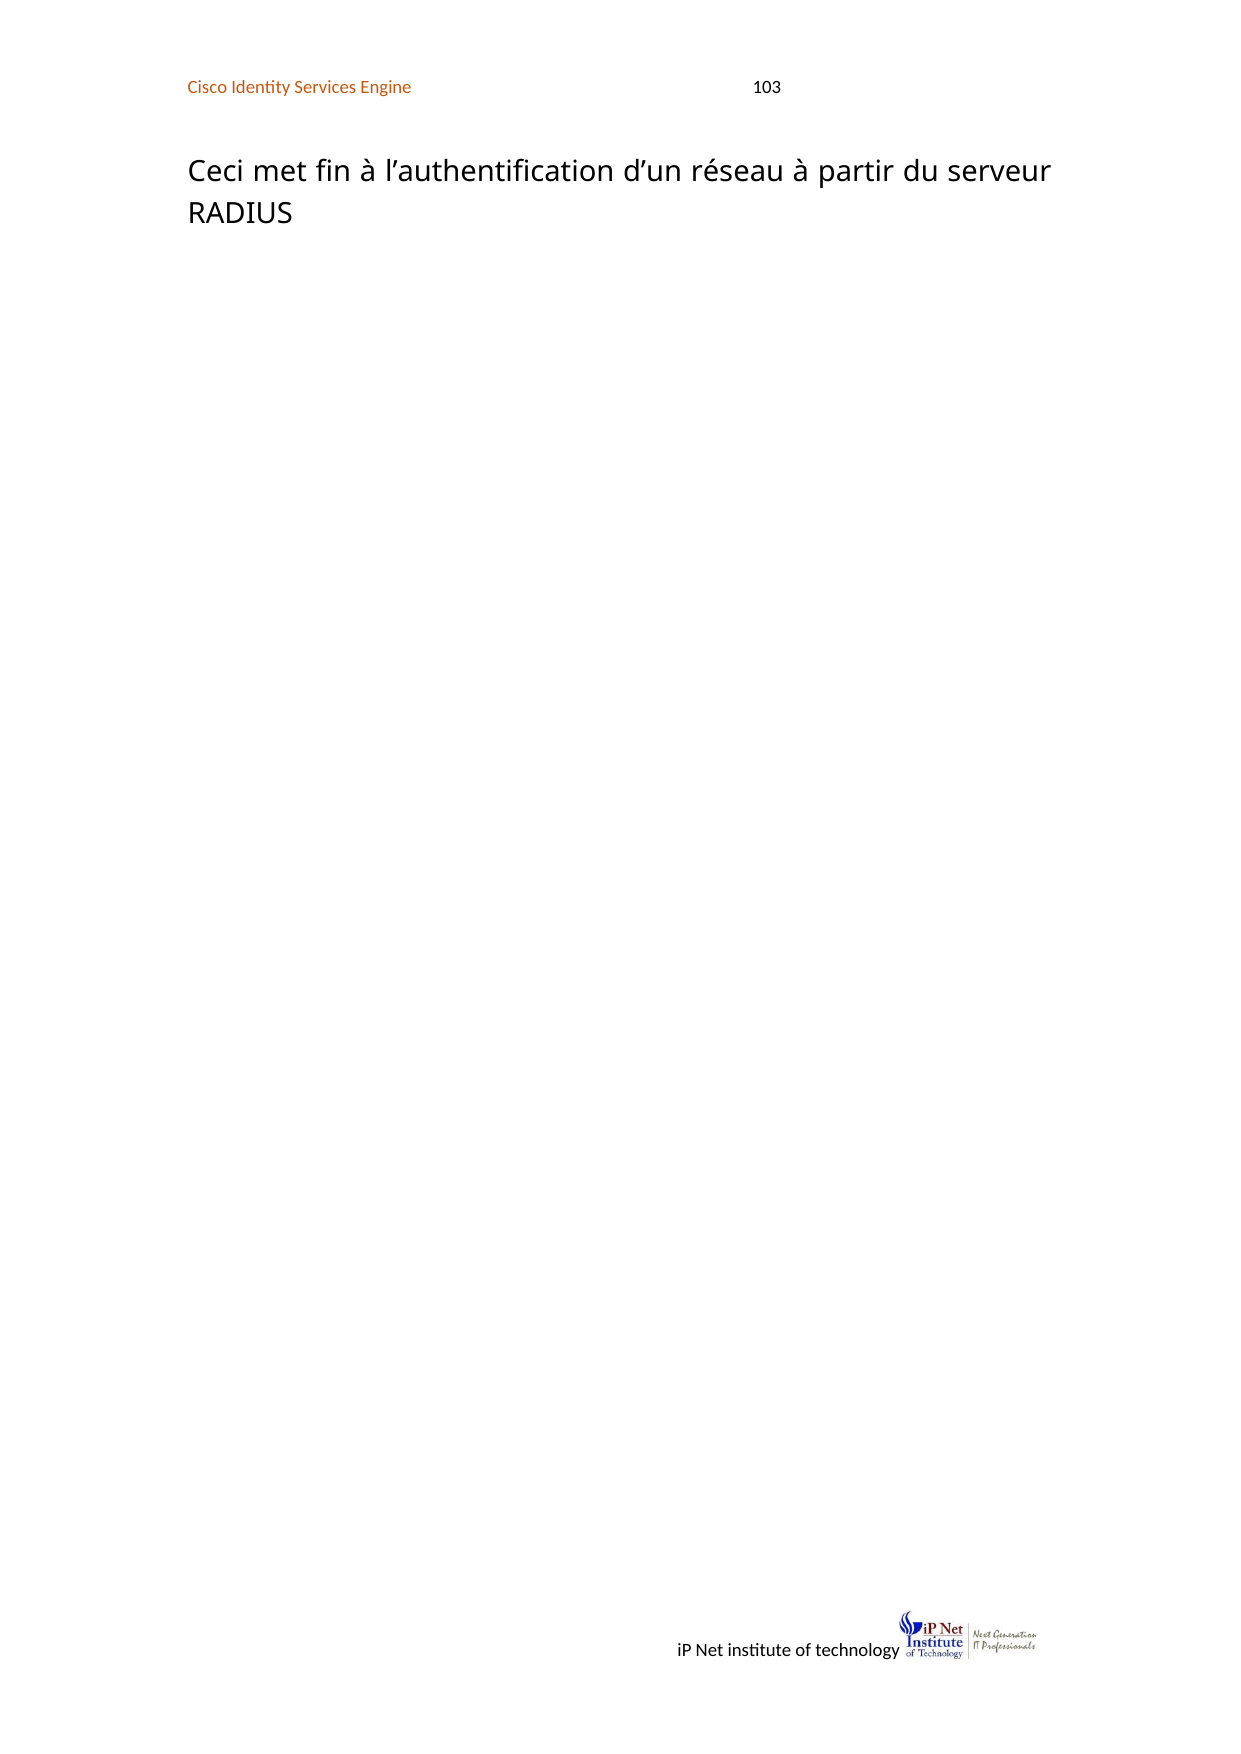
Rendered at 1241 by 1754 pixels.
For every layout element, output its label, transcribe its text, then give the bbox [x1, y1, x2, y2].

list Ceci met fin à l’authentification d’un réseau à partir du serveur RADIUS [187, 150, 1053, 232]
picture [898, 1609, 1037, 1660]
